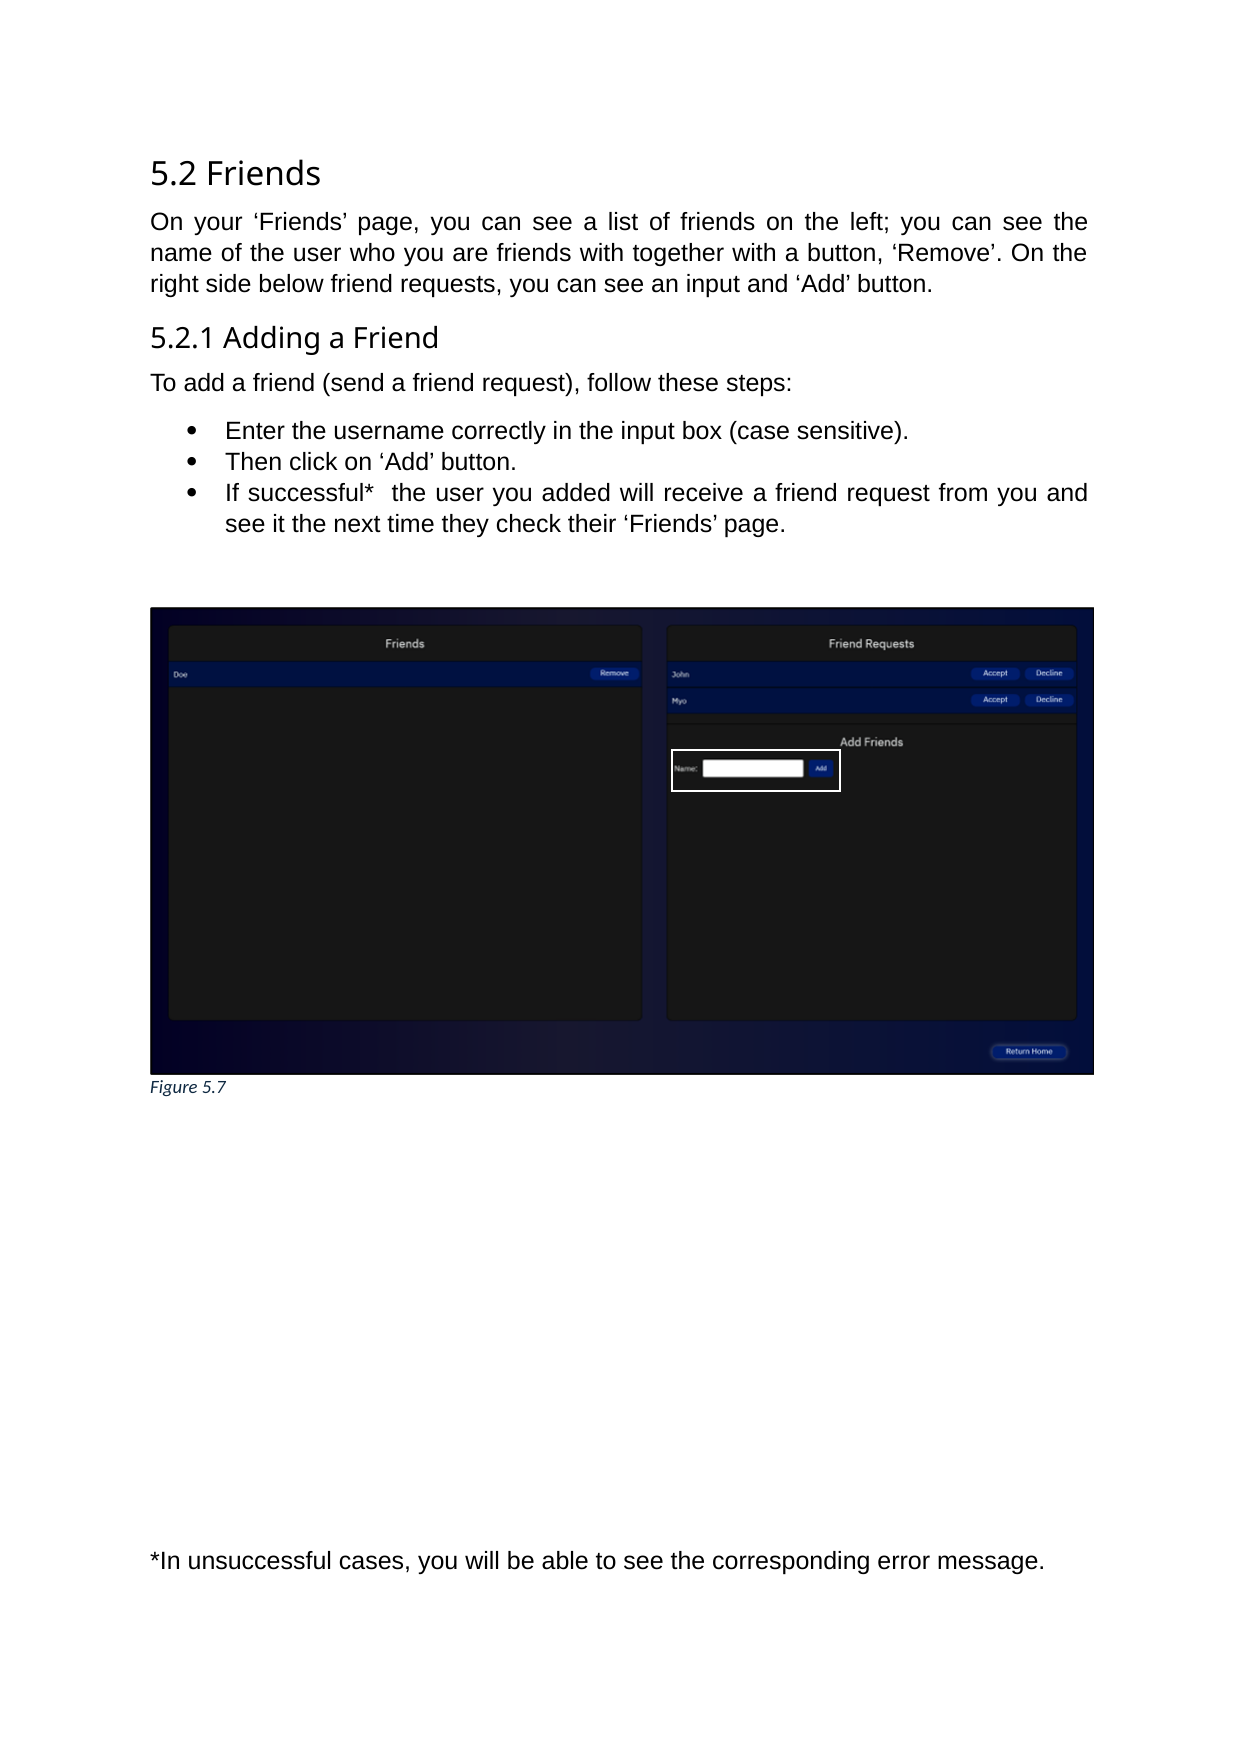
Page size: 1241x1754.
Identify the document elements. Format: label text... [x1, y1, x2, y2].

list Enter the username correctly in the input box (case sensitive). [187, 464, 1090, 492]
text To add a friend (send a friend request), follow these steps: [150, 416, 1090, 445]
subtitle 5.2.1 Adding a Friend [150, 365, 1090, 404]
text On your ‘Friends’ page, you can see a list of friends on the left; you can see the name of the user who you are friends with together with a button, ‘Remove’. On the right side below friend requests, you can see an input and ‘Add’ button. [150, 255, 1090, 346]
subtitle 5.2 Friends [150, 198, 1090, 243]
picture [150, 655, 1094, 1122]
list Then click on ‘Add’ button. [187, 495, 1090, 524]
list If successful* the user you added will receive a friend request from you and see it the next time they check their ‘Friends’ page. [187, 526, 1090, 586]
